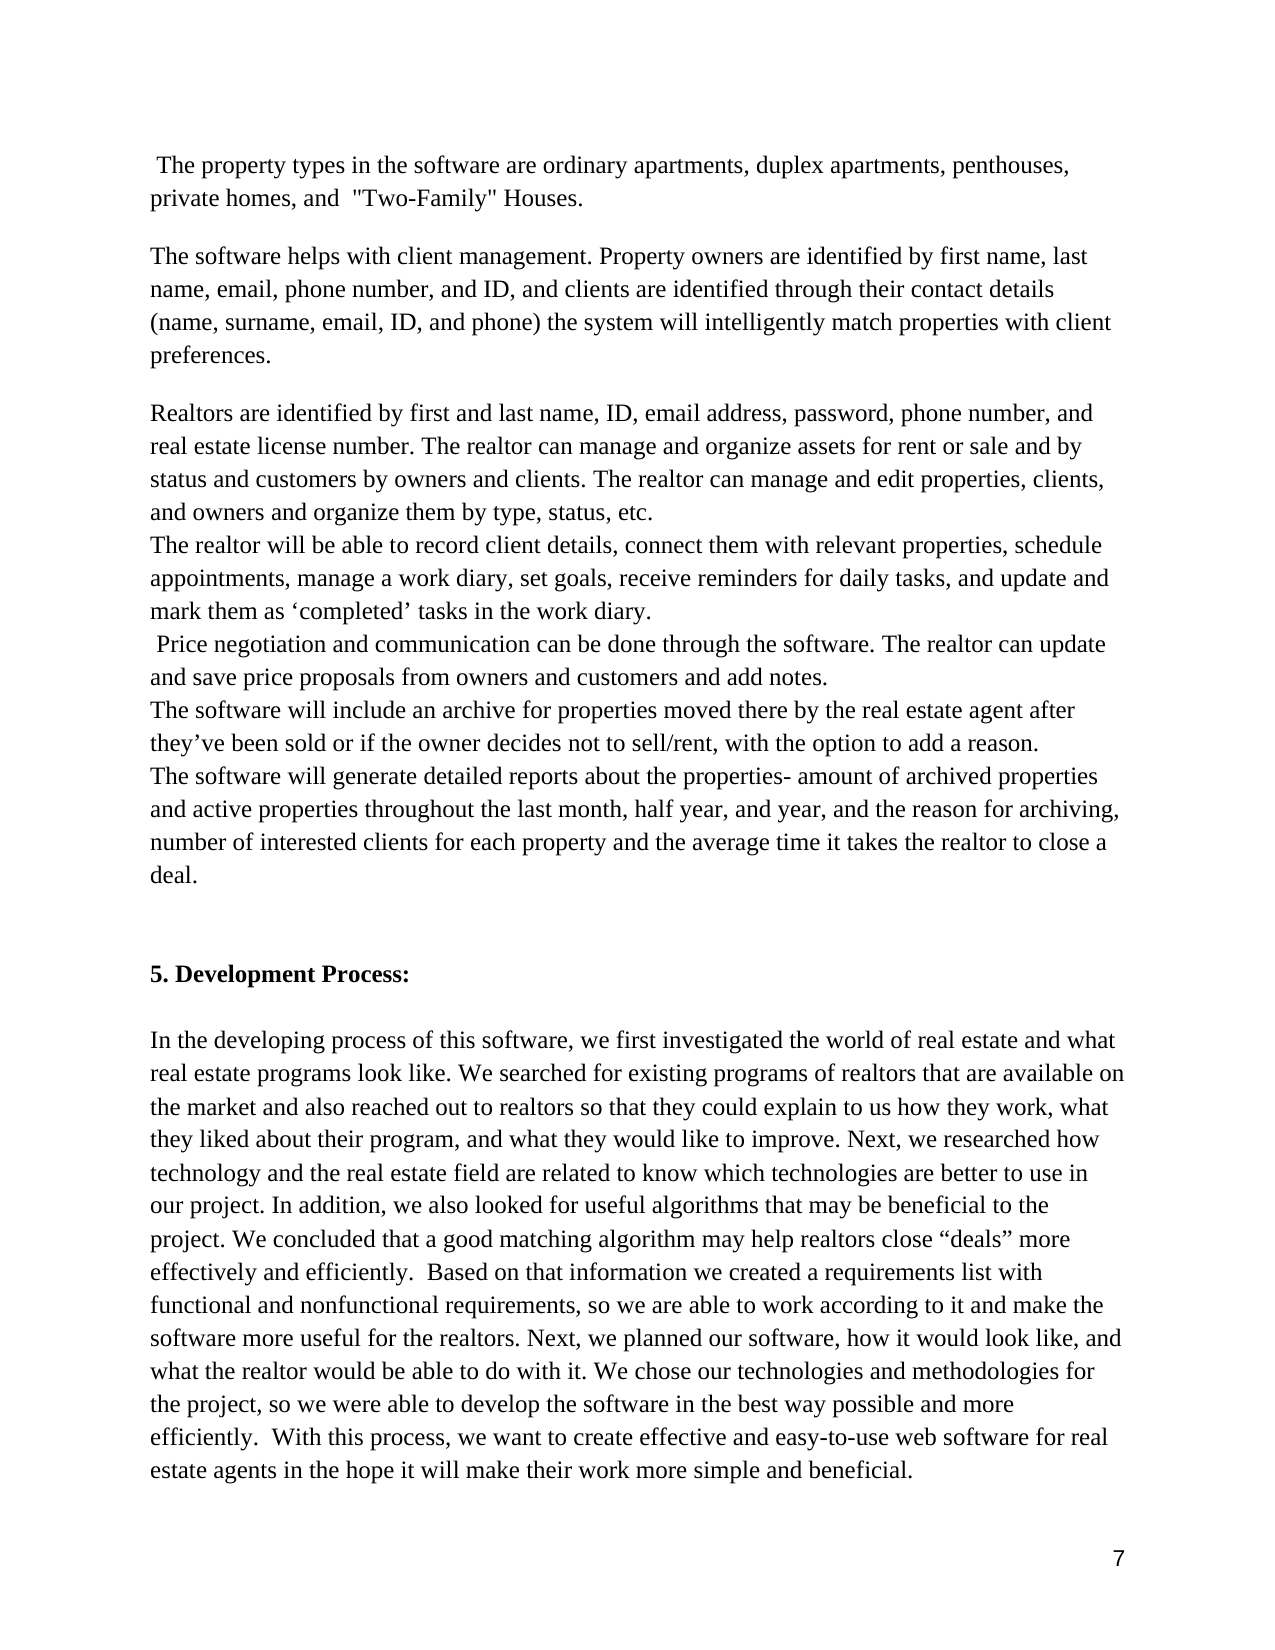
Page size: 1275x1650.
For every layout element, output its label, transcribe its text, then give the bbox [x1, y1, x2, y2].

text Price negotiation and communication can be done through the software. The realtor can update and save price proposals from owners and customers and add notes. The software will include an archive for properties moved there by the real estate agent after they’ve been sold or if the owner decides not to sell/rent, with the option to add a reason. [150, 629, 1125, 757]
text The realtor will be able to record client details, connect them with relevant properties, schedule appointments, manage a work diary, set goals, receive reminders for daily tasks, and update and mark them as ‘completed’ tasks in the work diary. [150, 530, 1125, 625]
text The software will generate detailed reports about the properties- amount of archived properties and active properties throughout the last month, half year, and year, and the reason for archiving, number of interested clients for each property and the average time it takes the realtor to close a deal. [150, 761, 1125, 889]
text In the developing process of this software, we first investigated the world of real estate and what real estate programs look like. We searched for existing programs of realtors that are available on the market and also reached out to realtors so that they could explain to us how they work, what they liked about their program, and what they would like to improve. Next, we researched how technology and the real estate field are related to know which technologies are better to use in our project. In addition, we also looked for useful algorithms that may be beneficial to the project. We concluded that a good matching algorithm may help realtors close “deals” more effectively and efficiently. Based on that information we created a requirements list with functional and nonfunctional requirements, so we are able to work according to it and make the software more useful for the realtors. Next, we planned our software, how it would look like, and what the realtor would be able to do with it. We chose our technologies and methodologies for the project, so we were able to develop the software in the best way possible and more efficiently. With this process, we want to create effective and easy-to-use web software for real estate agents in the hope it will make their work more simple and beneficial. [150, 1026, 1125, 1483]
text 5. Development Process: [150, 959, 1125, 988]
text The software helps with client management. Property owners are identified by first name, last name, email, phone number, and ID, and clients are identified through their contact details (name, surname, email, ID, and phone) the system will intelligently match properties with client preferences. [150, 241, 1125, 369]
text Realtors are identified by first and last name, ID, email address, password, phone number, and real estate license number. The realtor can manage and organize assets for rent or sale and by status and customers by owners and clients. The realtor can manage and edit properties, clients, and owners and organize them by type, status, etc. [150, 398, 1125, 526]
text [150, 150, 1125, 212]
